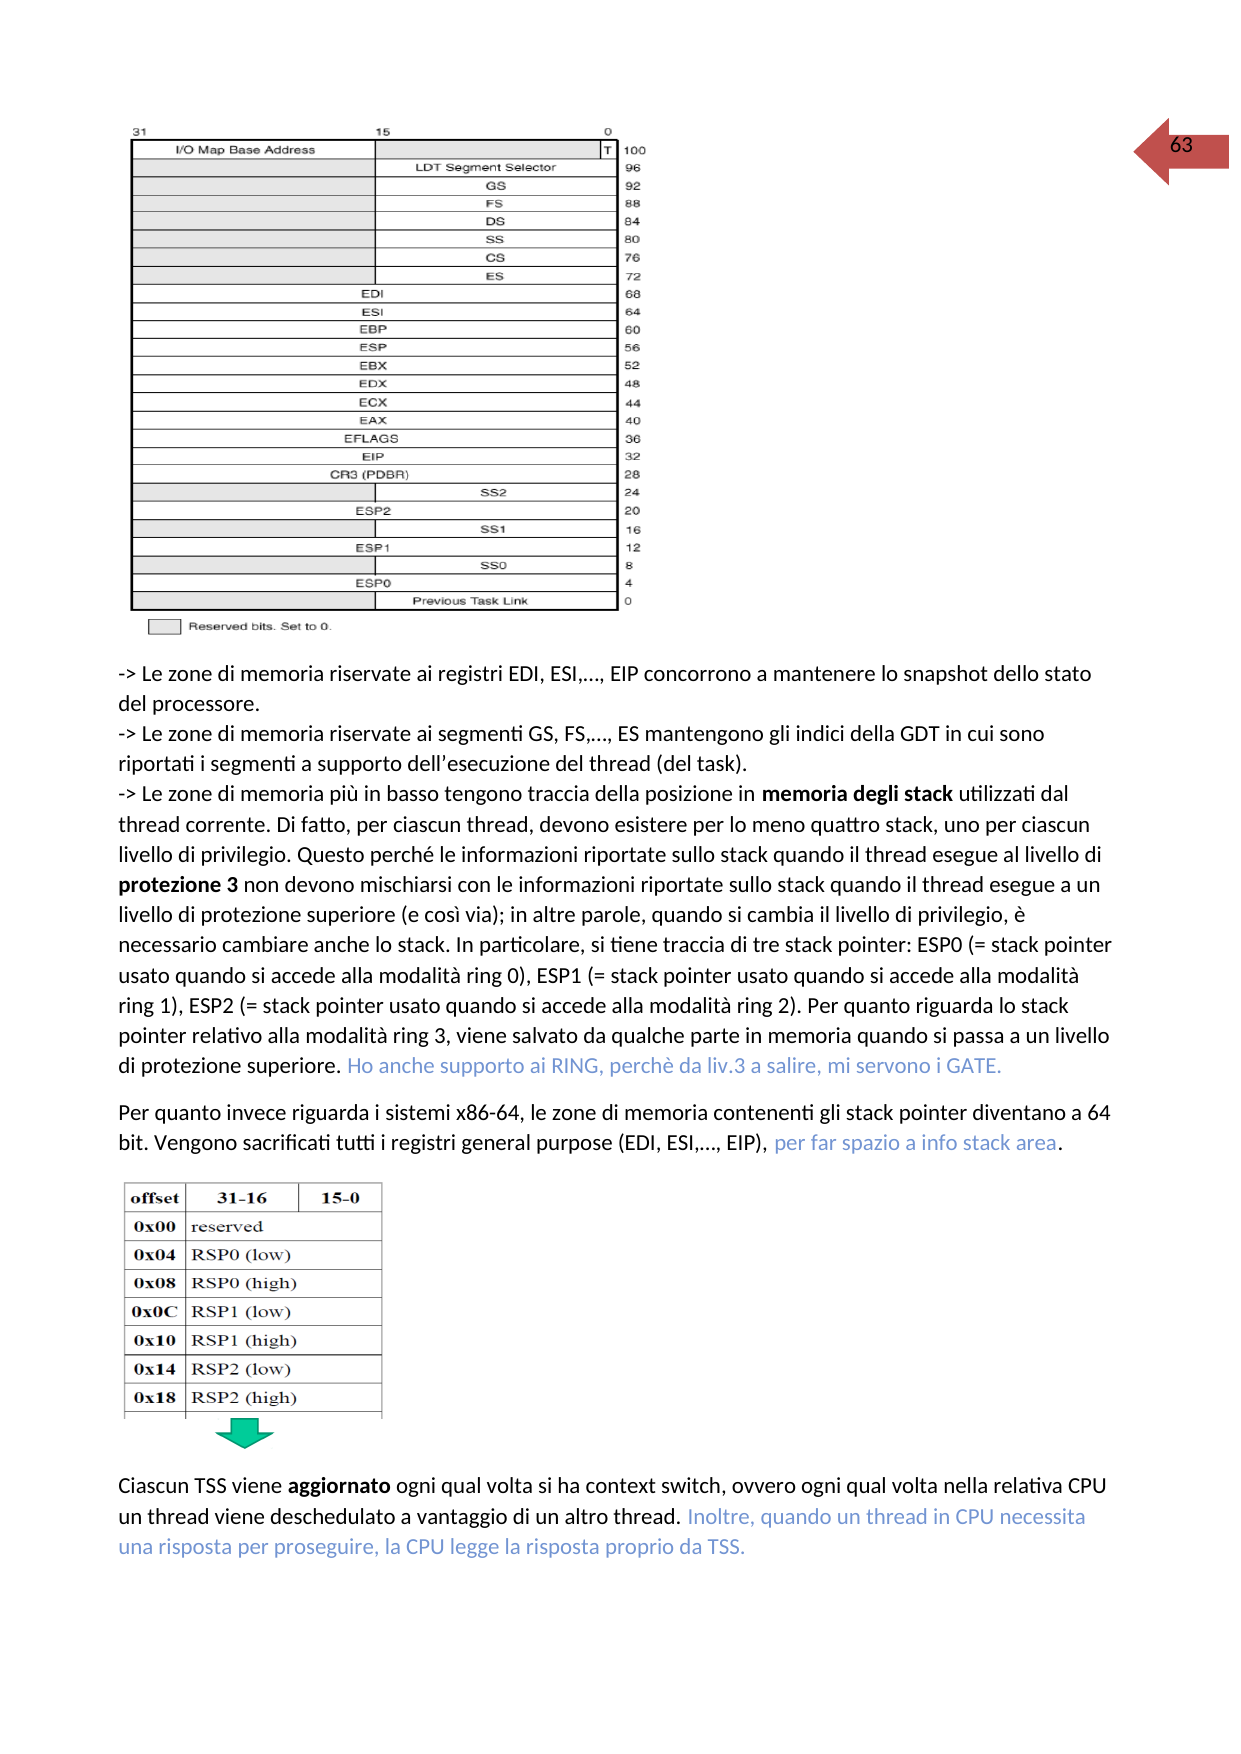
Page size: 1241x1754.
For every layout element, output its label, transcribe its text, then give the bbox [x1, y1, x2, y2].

picture [118, 1175, 387, 1453]
text Ciascun TSS viene aggiornato ogni qual volta si ha context switch, ovvero ogni qual volta nella relativa CPU un thread viene deschedulato a vantaggio di un altro thread. Inoltre, quando un thread in CPU necessita una risposta per proseguire, la CPU legge la risposta proprio da TSS. [118, 1472, 1122, 1560]
text -> Le zone di memoria riservate ai registri EDI, ESI,…, EIP concorrono a mantenere lo snapshot dello stato del processore. -> Le zone di memoria riservate ai segmenti GS, FS,…, ES mantengono gli indici della GDT in cui sono riportati i segmenti a supporto dell’esecuzione del thread (del task). -> Le zone di memoria più in basso tengono traccia della posizione in memoria degli stack utilizzati dal thread corrente. Di fatto, per ciascun thread, devono esistere per lo meno quattro stack, uno per ciascun livello di privilegio. Questo perché le informazioni riportate sullo stack quando il thread esegue al livello di protezione 3 non devono mischiarsi con le informazioni riportate sullo stack quando il thread esegue a un livello di protezione superiore (e così via); in altre parole, quando si cambia il livello di privilegio, è necessario cambiare anche lo stack. In particolare, si tiene traccia di tre stack pointer: ESP0 (= stack pointer usato quando si accede alla modalità ring 0), ESP1 (= stack pointer usato quando si accede alla modalità ring 1), ESP2 (= stack pointer usato quando si accede alla modalità ring 2). Per quanto riguarda lo stack pointer relativo alla modalità ring 3, viene salvato da qualche parte in memoria quando si passa a un livello di protezione superiore. Ho anche supporto ai RING, perchè da liv.3 a salire, mi servono i GATE. [118, 659, 1122, 1079]
text Per quanto invece riguarda i sistemi x86-64, le zone di memoria contenenti gli stack pointer diventano a 64 bit. Vengono sacrificati tutti i registri general purpose (EDI, ESI,…, EIP), per far spazio a info stack area. [118, 1098, 1122, 1156]
picture [118, 118, 651, 640]
